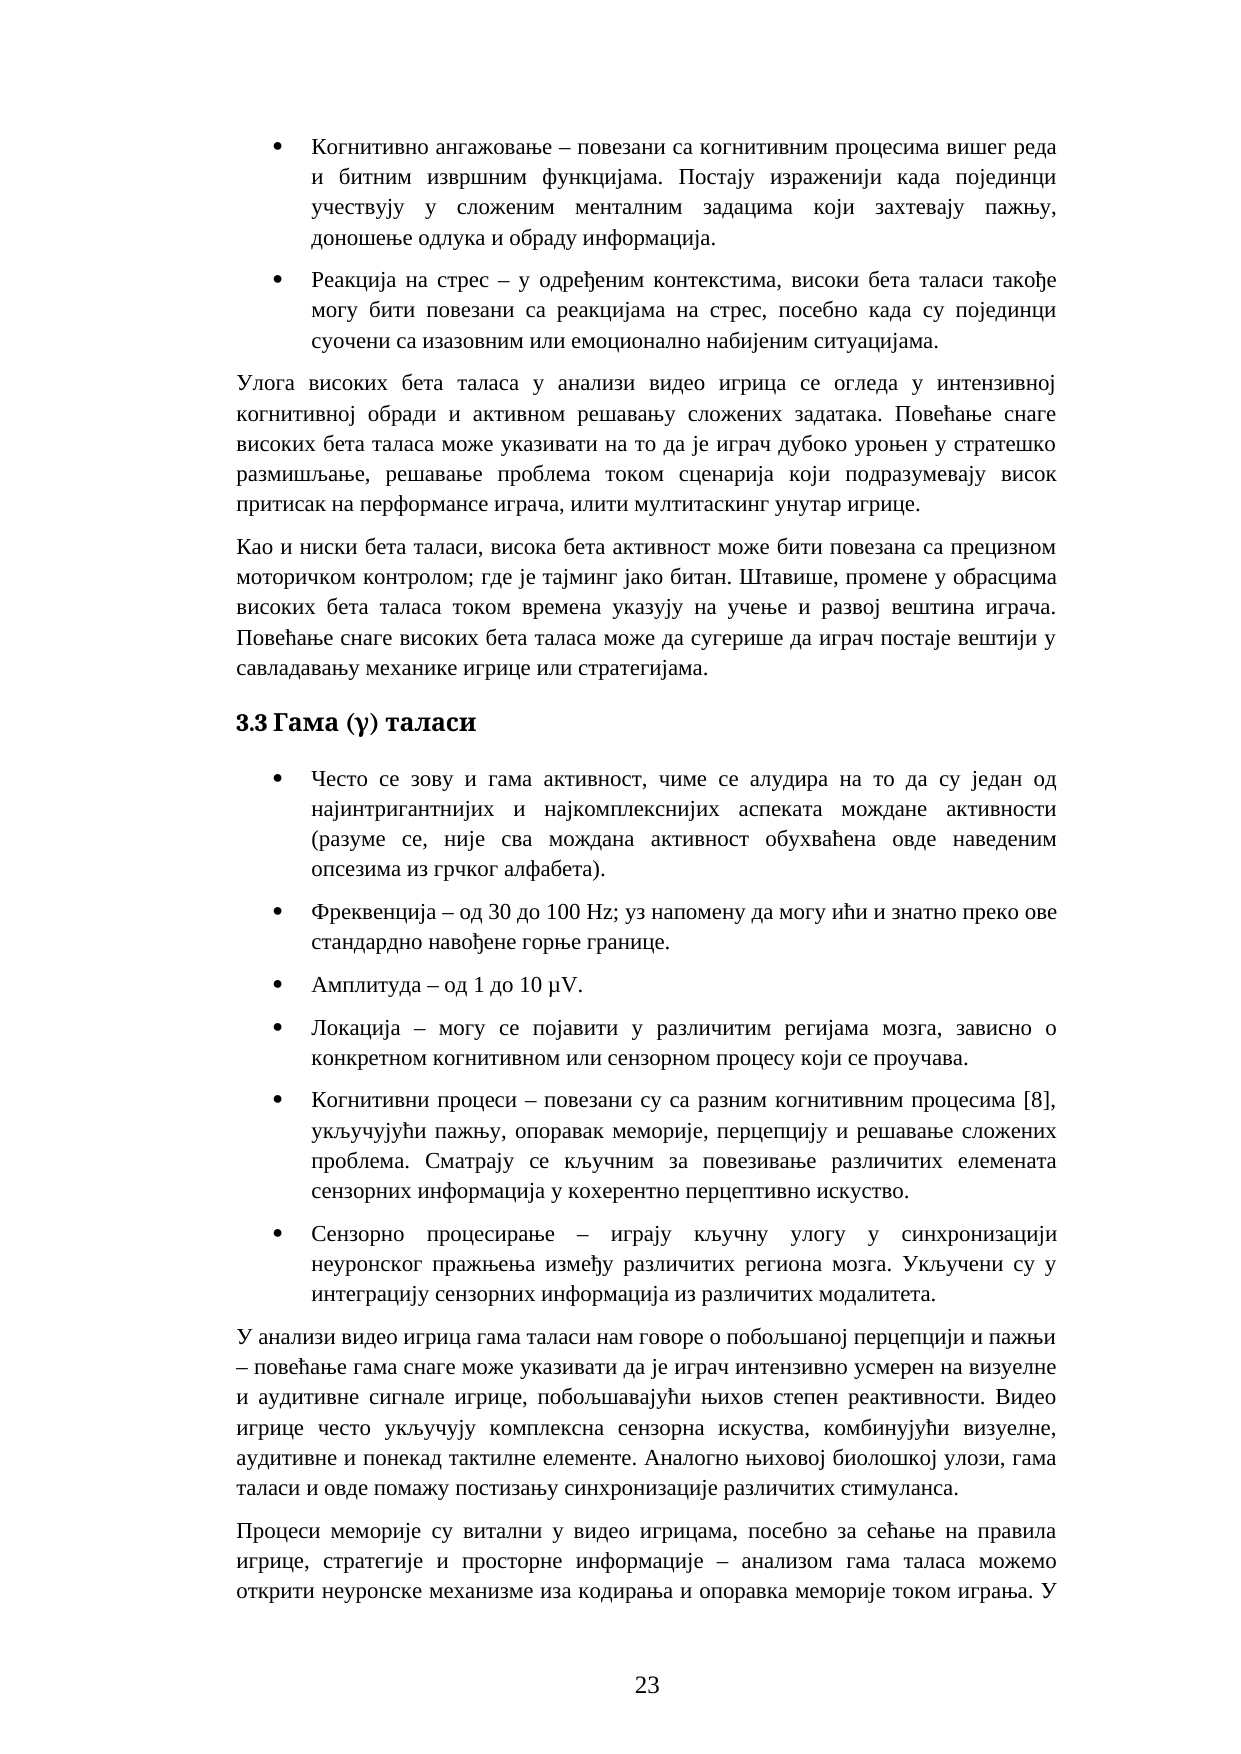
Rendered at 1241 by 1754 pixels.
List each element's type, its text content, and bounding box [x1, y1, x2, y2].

text У анализи видео игрица гама таласи нам говоре о побољшаној перцепцији и пажњи – повећање гама снаге може указивати да је играч интензивно усмерен на визуелне и аудитивне сигнале игрице, побољшавајући њихов степен реактивности. Видео игрице често укључују комплексна сензорна искуства, комбинујући визуелне, аудитивне и понекад тактилне елементе. Аналогно њиховој биолошкој улози, гама таласи и овде помажу постизању синхронизације различитих стимуланса. [236, 1323, 1058, 1500]
text Улога високих бета таласа у анализи видео игрица се огледа у интензивној когнитивној обради и активном решавању сложених задатака. Повећање снаге високих бета таласа може указивати на то да је играч дубоко уроњен у стратешко размишљање, решавање проблема током сценарија који подразумевају висок притисак на перформансе играча, илити мултитаскинг унутар игрице. [236, 369, 1058, 517]
list Когнитивни процеси – повезани су са разним когнитивним процесима [8], укључујући пажњу, опоравак меморије, перцепцију и решавање сложених проблема. Сматрају се кључним за повезивање различитих елемената сензорних информација у кохерентно перцептивно искуство. [274, 1086, 1058, 1203]
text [236, 1517, 1058, 1603]
list Реакција на стрес – у одређеним контекстима, високи бета таласи такође могу бити повезани са реакцијама на стрес, посебно када су појединци суочени са изазовним или емоционално набијеним ситуацијама. [274, 266, 1058, 353]
list Сензорно процесирање – играју кључну улогу у синхронизацији неуронског пражњења између различитих региона мозга. Укључени су у интеграцију сензорних информација из различитих модалитета. [274, 1220, 1058, 1307]
text 3.3 Гама (γ) таласи [236, 709, 1058, 738]
list Фреквенција – од 30 до 100 Hz; уз напомену да могу ићи и знатно преко ове стандардно навођене горње границе. [274, 898, 1058, 954]
text Као и ниски бета таласи, висока бета активност може бити повезана са прецизном моторичком контролом; где је тајминг јако битан. Штавише, промене у обрасцима високих бета таласа током времена указују на учење и развој вештина играча. Повећање снаге високих бета таласа може да сугерише да играч постаје вештији у савладавању механике игрице или стратегијама. [236, 533, 1058, 680]
list Когнитивно ангажовање – повезани са когнитивним процесима вишег реда и битним извршним функцијама. Постају израженији када појединци учествују у сложеним менталним задацима који захтевају пажњу, доношење одлука и обраду информација. [274, 133, 1058, 250]
list Локација – могу се појавити у различитим регијама мозга, зависно о конкретном когнитивном или сензорном процесу који се проучава. [274, 1013, 1058, 1070]
list Амплитуда – од 1 до 10 µV. [274, 971, 1058, 997]
list Често се зову и гама активност, чиме се алудира на то да су један од најинтригантнијих и најкомплекснијих аспеката мождане активности (разуме се, није сва мождана активност обухваћена овде наведеним опсезима из грчког алфабета). [274, 764, 1058, 882]
